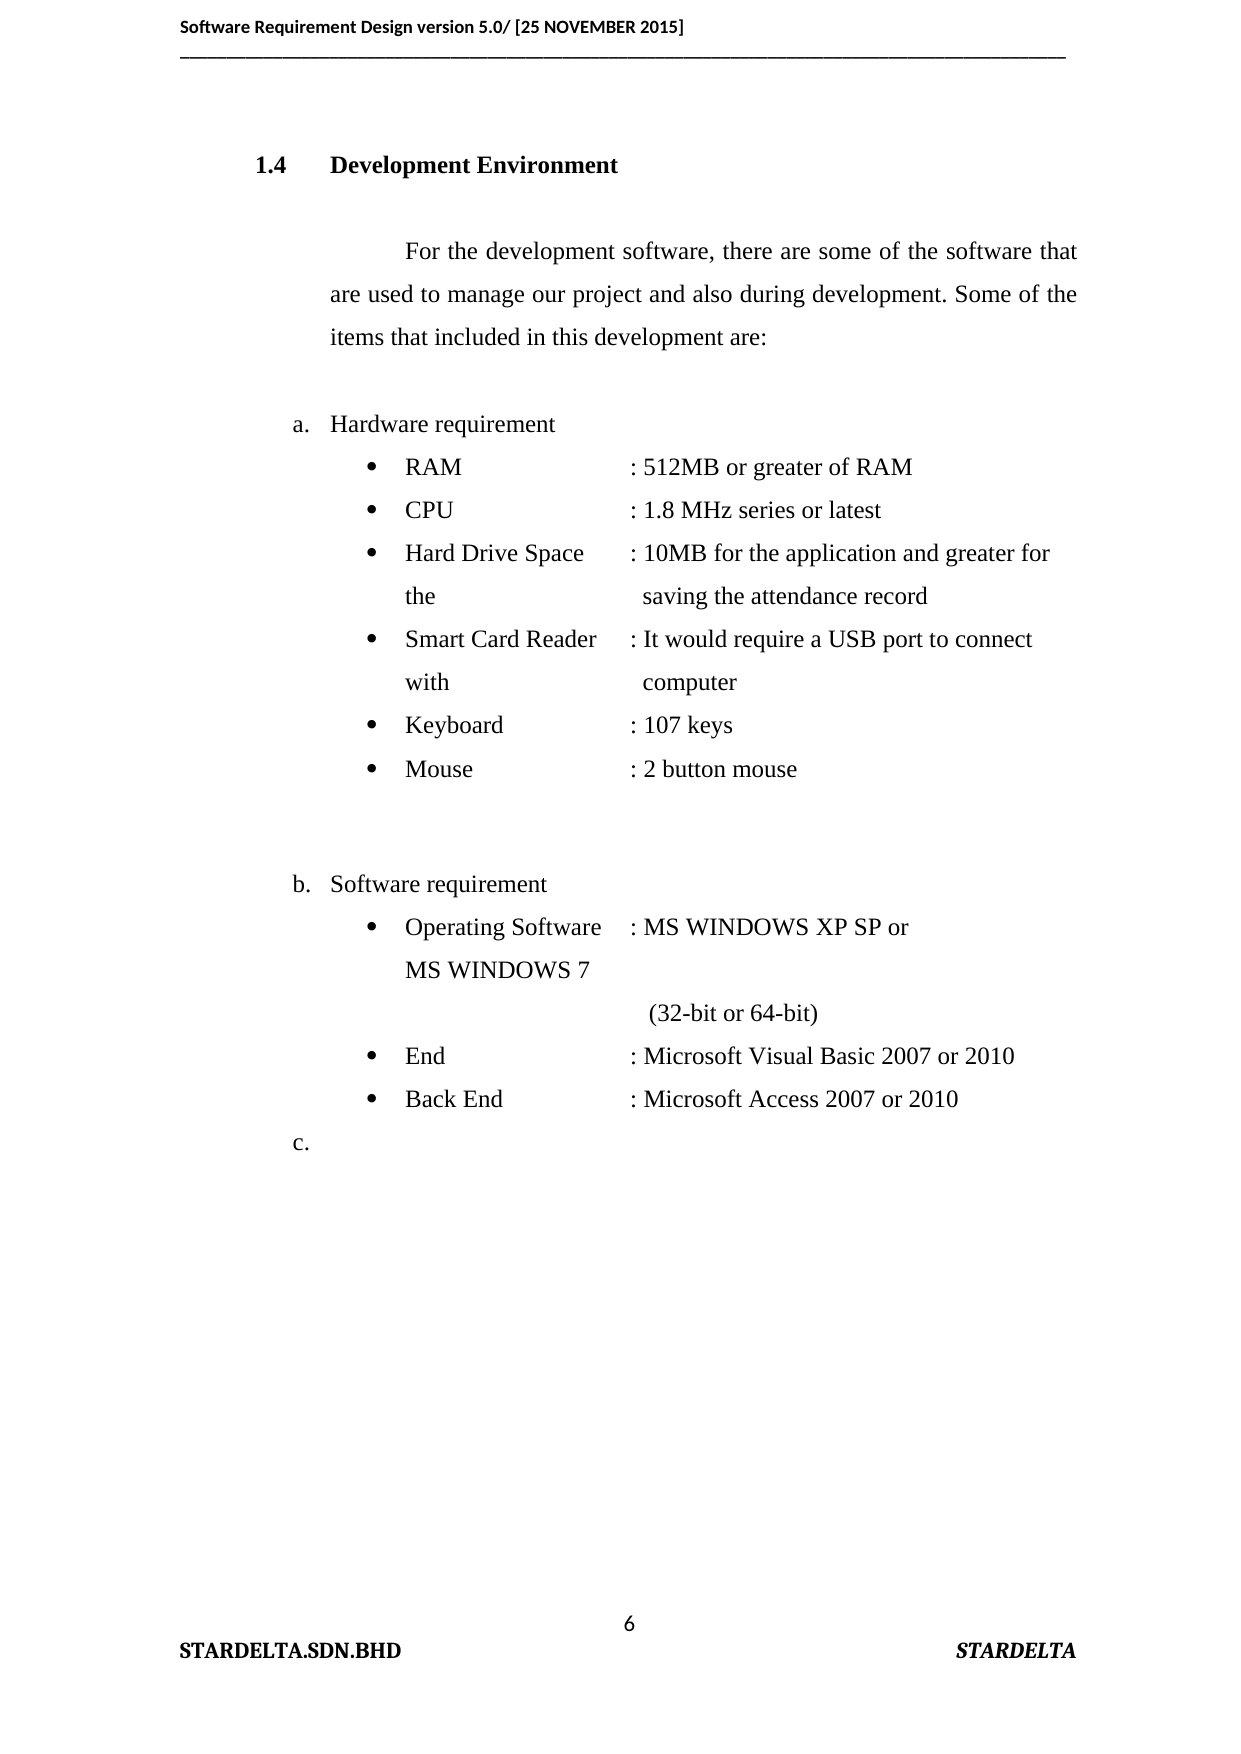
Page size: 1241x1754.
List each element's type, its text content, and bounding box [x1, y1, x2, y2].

list Hard Drive Space : 10MB for the application and greater for the saving the attendance record [367, 538, 1078, 610]
list CPU : 1.8 MHz series or latest [367, 495, 1078, 524]
list Mouse : 2 button mouse [367, 754, 1078, 782]
list For the development software, there are some of the software that are used to manage our project and also during development. Some of the items that included in this development are: [330, 236, 1078, 351]
list Development Environment [255, 150, 1078, 179]
list Software requirement [292, 869, 1078, 897]
list End : Microsoft Visual Basic 2007 or 2010 [367, 1041, 1078, 1070]
text (32-bit or 64-bit) [592, 998, 1078, 1027]
list Operating Software : MS WINDOWS XP SP or MS WINDOWS 7 [367, 912, 1078, 984]
list Hardware requirement [292, 409, 1078, 437]
list Smart Card Reader : It would require a USB port to connect with computer [367, 624, 1078, 696]
list Keyboard : 107 keys [367, 711, 1078, 739]
list Back End : Microsoft Access 2007 or 2010 [367, 1084, 1078, 1113]
list RAM : 512MB or greater of RAM [367, 452, 1078, 481]
